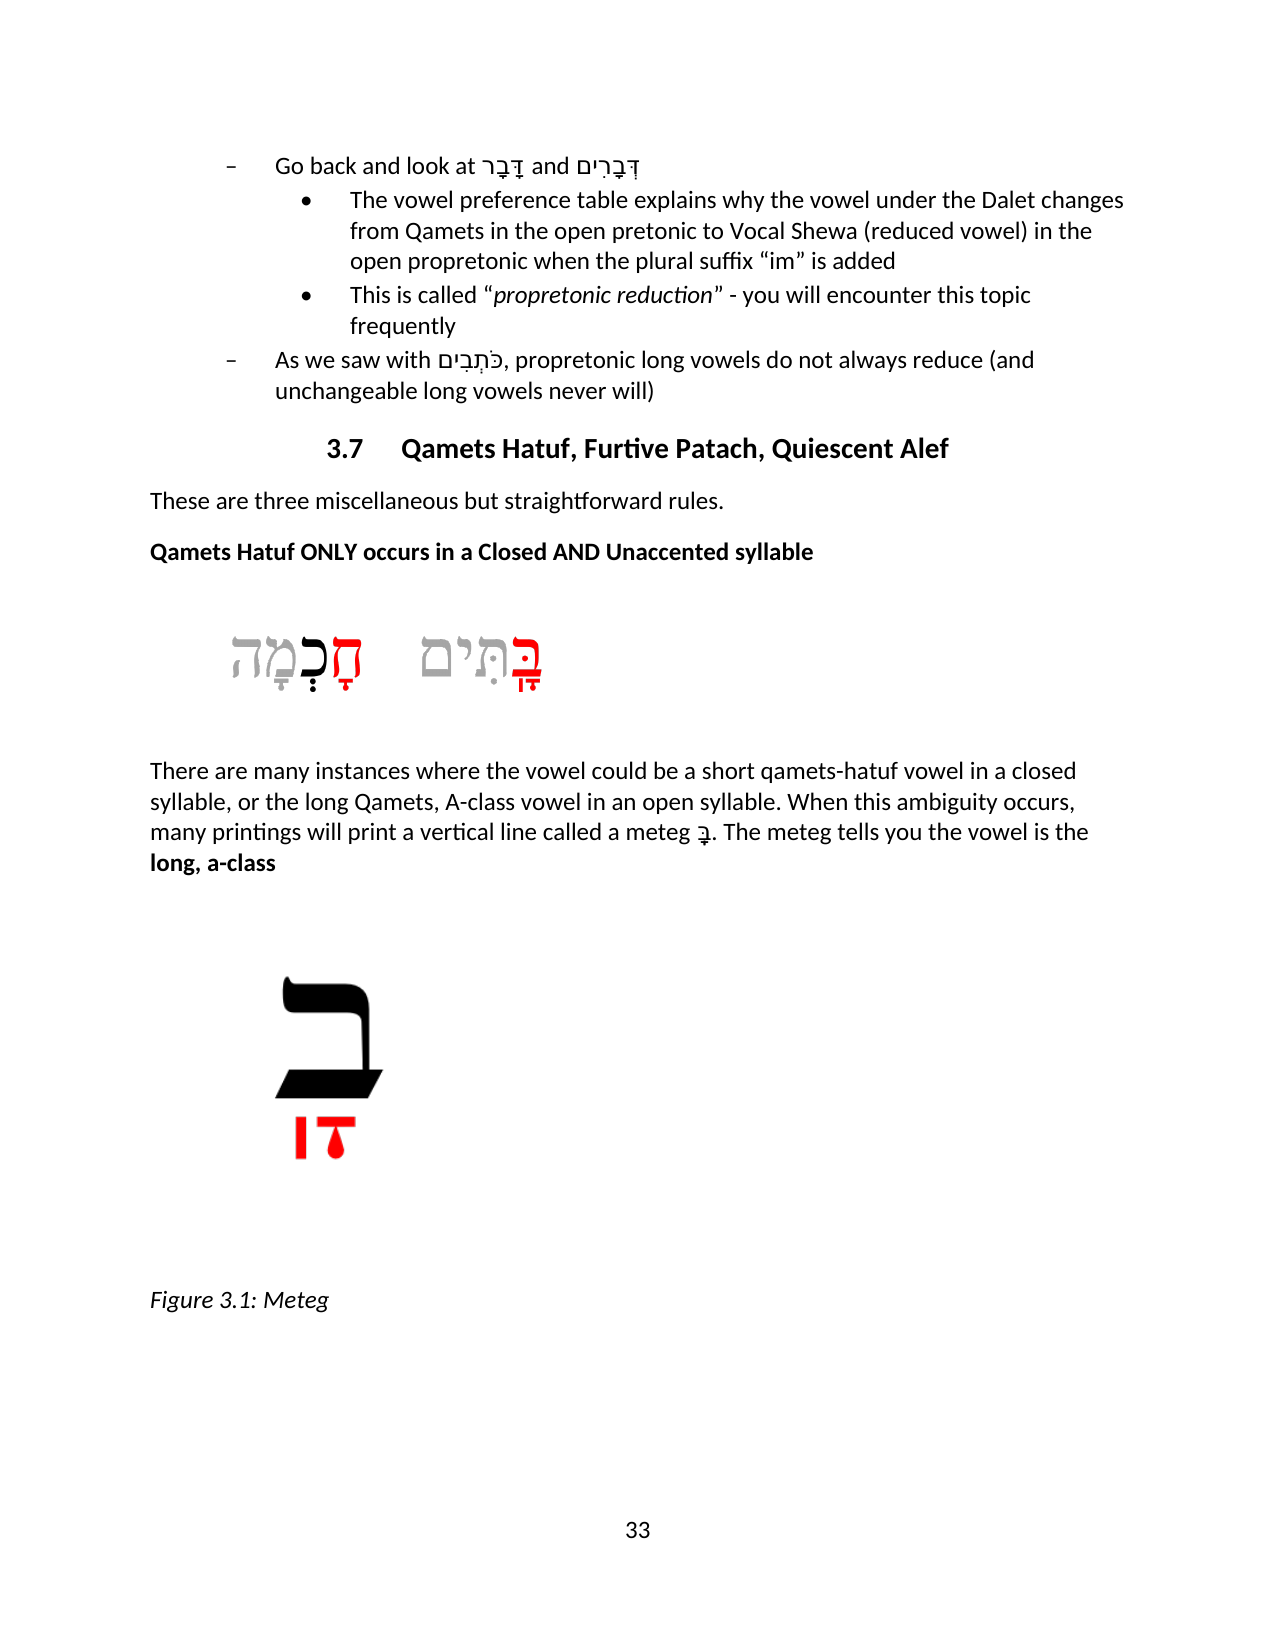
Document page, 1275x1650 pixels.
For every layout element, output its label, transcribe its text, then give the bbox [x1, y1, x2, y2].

subtitle Qamets Hatuf ONLY occurs in a Closed AND Unaccented syllable [150, 536, 1125, 567]
list As we saw with כֹּתְבִים, propretonic long vowels do not always reduce (and unchangeable long vowels never will) [225, 344, 1125, 405]
list Go back and look at דָּבָר and דְּבָרִים [225, 150, 1125, 181]
picture [168, 585, 586, 737]
list The vowel preference table explains why the vowel under the Dalet changes from Qamets in the open pretonic to Vocal Shewa (reduced vowel) in the open propretonic when the plural suffix “im” is added [300, 184, 1125, 276]
subtitle 3.7 Qamets Hatuf, Furtive Patach, Quiescent Alef [150, 430, 1125, 466]
picture [168, 896, 586, 1264]
text There are many instances where the vowel could be a short qamets-hatuf vowel in a closed syllable, or the long Qamets, A-class vowel in an open syllable. When this ambiguity occurs, many printings will print a vertical line called a meteg בָּֽ. The meteg tells you the vowel is the long, a-class [150, 755, 1125, 877]
text Figure 3.1: Meteg [150, 1284, 1125, 1315]
text These are three miscellaneous but straightforward rules. [150, 485, 1125, 515]
list This is called “propretonic reduction” - you will encounter this topic frequently [300, 279, 1125, 341]
